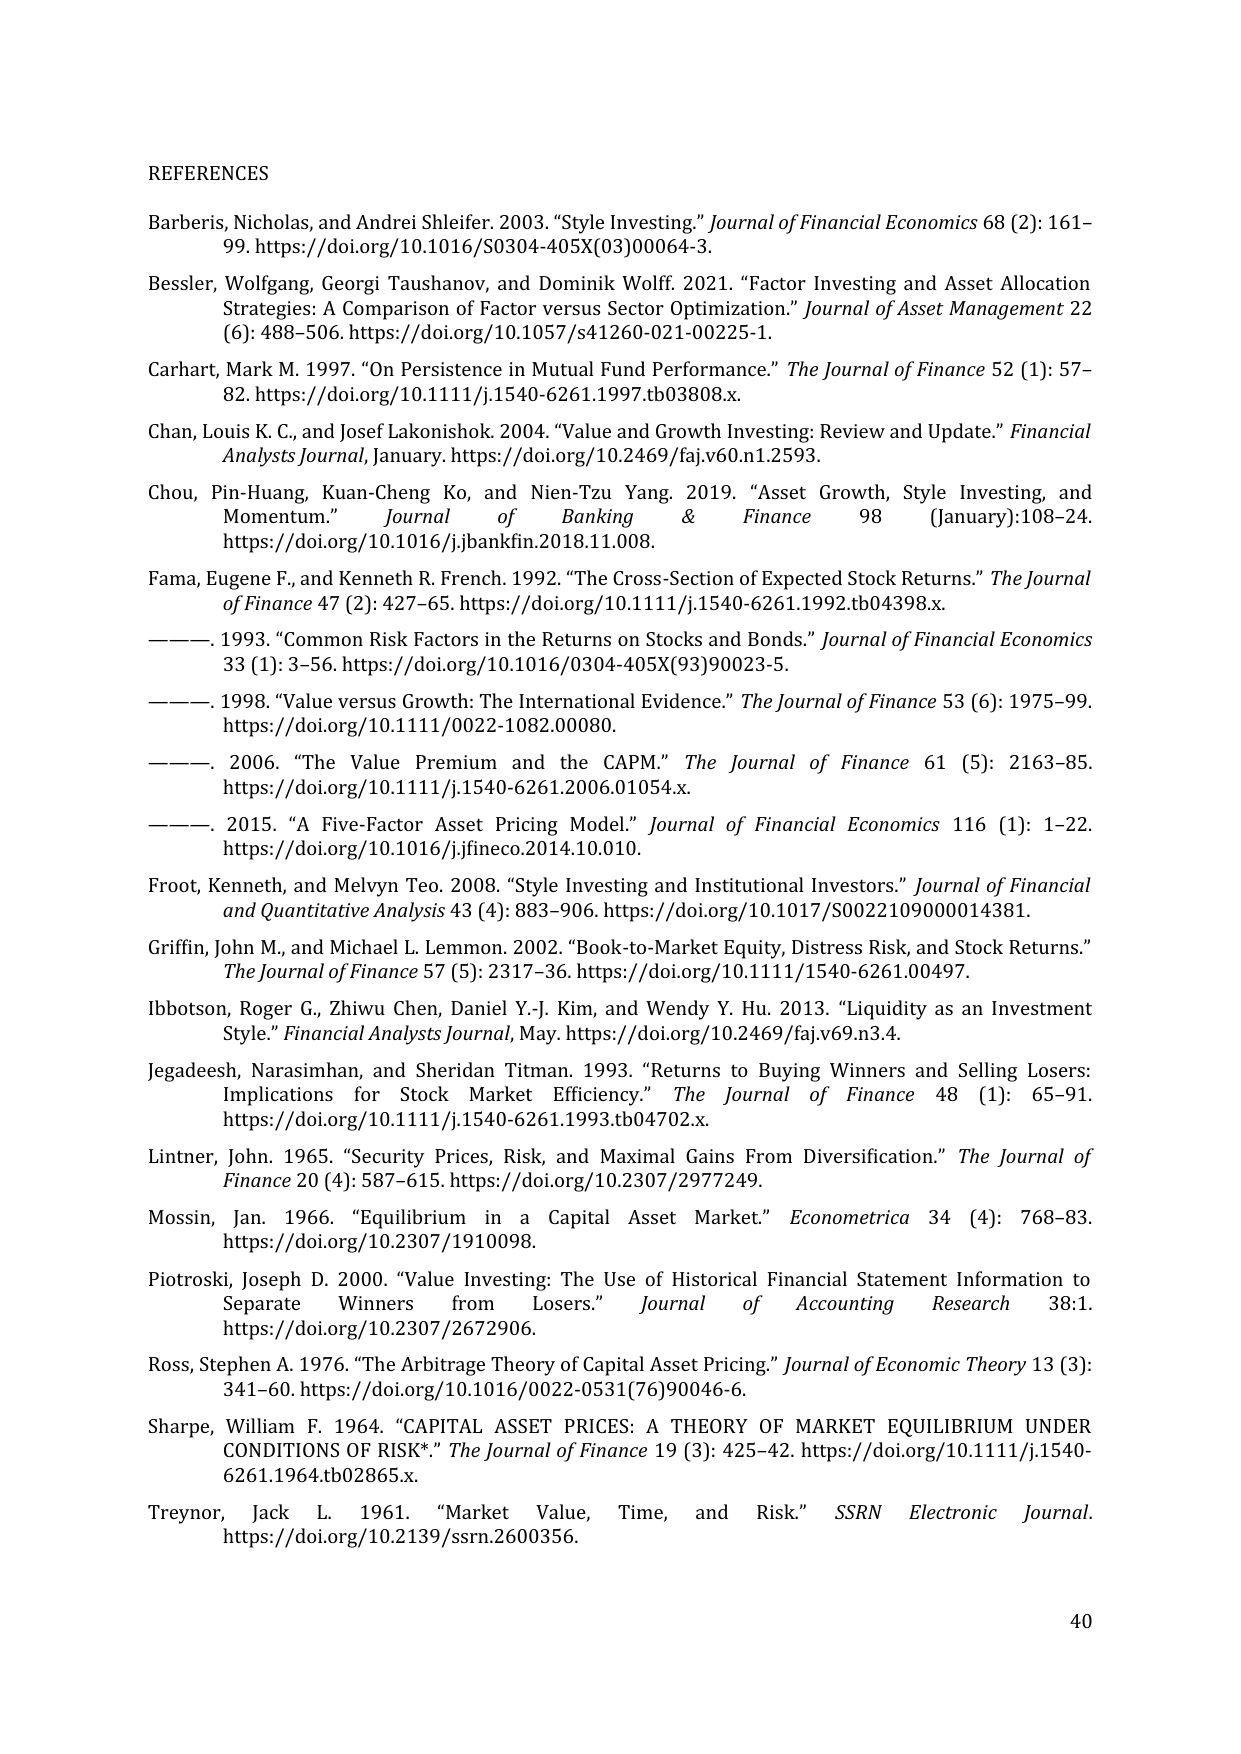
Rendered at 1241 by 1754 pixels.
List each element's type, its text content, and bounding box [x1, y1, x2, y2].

text REFERENCES [148, 160, 1092, 185]
text ———. 2015. “A Five-Factor Asset Pricing Model.” Journal of Financial Economics 116 (1): 1–22. https://doi.org/10.1016/j.jfineco.2014.10.010. [148, 811, 1092, 860]
text ———. 1998. “Value versus Growth: The International Evidence.” The Journal of Finance 53 (6): 1975–99. https://doi.org/10.1111/0022-1082.00080. [148, 688, 1092, 737]
text Mossin, Jan. 1966. “Equilibrium in a Capital Asset Market.” Econometrica 34 (4): 768–83. https://doi.org/10.2307/1910098. [148, 1205, 1092, 1254]
text Ross, Stephen A. 1976. “The Arbitrage Theory of Capital Asset Pricing.” Journal of Economic Theory 13 (3): 341–60. https://doi.org/10.1016/0022-0531(76)90046-6. [148, 1352, 1092, 1401]
text Sharpe, William F. 1964. “CAPITAL ASSET PRICES: A THEORY OF MARKET EQUILIBRIUM UNDER CONDITIONS OF RISK*.” The Journal of Finance 19 (3): 425–42. https://doi.org/10.1111/j.1540-6261.1964.tb02865.x. [148, 1413, 1092, 1487]
text Barberis, Nicholas, and Andrei Shleifer. 2003. “Style Investing.” Journal of Financial Economics 68 (2): 161–99. https://doi.org/10.1016/S0304-405X(03)00064-3. [148, 209, 1092, 258]
text Piotroski, Joseph D. 2000. “Value Investing: The Use of Historical Financial Statement Information to Separate Winners from Losers.” Journal of Accounting Research 38:1. https://doi.org/10.2307/2672906. [148, 1266, 1092, 1339]
text ———. 2006. “The Value Premium and the CAPM.” The Journal of Finance 61 (5): 2163–85. https://doi.org/10.1111/j.1540-6261.2006.01054.x. [148, 750, 1092, 799]
text Lintner, John. 1965. “Security Prices, Risk, and Maximal Gains From Diversification.” The Journal of Finance 20 (4): 587–615. https://doi.org/10.2307/2977249. [148, 1143, 1092, 1192]
text Froot, Kenneth, and Melvyn Teo. 2008. “Style Investing and Institutional Investors.” Journal of Financial and Quantitative Analysis 43 (4): 883–906. https://doi.org/10.1017/S0022109000014381. [148, 873, 1092, 922]
text Griffin, John M., and Michael L. Lemmon. 2002. “Book‐to‐Market Equity, Distress Risk, and Stock Returns.” The Journal of Finance 57 (5): 2317–36. https://doi.org/10.1111/1540-6261.00497. [148, 934, 1092, 983]
text Carhart, Mark M. 1997. “On Persistence in Mutual Fund Performance.” The Journal of Finance 52 (1): 57–82. https://doi.org/10.1111/j.1540-6261.1997.tb03808.x. [148, 357, 1092, 406]
text Chou, Pin-Huang, Kuan-Cheng Ko, and Nien-Tzu Yang. 2019. “Asset Growth, Style Investing, and Momentum.” Journal of Banking & Finance 98 (January):108–24. https://doi.org/10.1016/j.jbankfin.2018.11.008. [148, 480, 1092, 553]
text Fama, Eugene F., and Kenneth R. French. 1992. “The Cross‐Section of Expected Stock Returns.” The Journal of Finance 47 (2): 427–65. https://doi.org/10.1111/j.1540-6261.1992.tb04398.x. [148, 566, 1092, 614]
text Chan, Louis K. C., and Josef Lakonishok. 2004. “Value and Growth Investing: Review and Update.” Financial Analysts Journal, January. https://doi.org/10.2469/faj.v60.n1.2593. [148, 418, 1092, 467]
text Treynor, Jack L. 1961. “Market Value, Time, and Risk.” SSRN Electronic Journal. https://doi.org/10.2139/ssrn.2600356. [148, 1499, 1092, 1548]
text ———. 1993. “Common Risk Factors in the Returns on Stocks and Bonds.” Journal of Financial Economics 33 (1): 3–56. https://doi.org/10.1016/0304-405X(93)90023-5. [148, 627, 1092, 676]
text Jegadeesh, Narasimhan, and Sheridan Titman. 1993. “Returns to Buying Winners and Selling Losers: Implications for Stock Market Efficiency.” The Journal of Finance 48 (1): 65–91. https://doi.org/10.1111/j.1540-6261.1993.tb04702.x. [148, 1057, 1092, 1131]
text Ibbotson, Roger G., Zhiwu Chen, Daniel Y.-J. Kim, and Wendy Y. Hu. 2013. “Liquidity as an Investment Style.” Financial Analysts Journal, May. https://doi.org/10.2469/faj.v69.n3.4. [148, 996, 1092, 1045]
text Bessler, Wolfgang, Georgi Taushanov, and Dominik Wolff. 2021. “Factor Investing and Asset Allocation Strategies: A Comparison of Factor versus Sector Optimization.” Journal of Asset Management 22 (6): 488–506. https://doi.org/10.1057/s41260-021-00225-1. [148, 271, 1092, 344]
